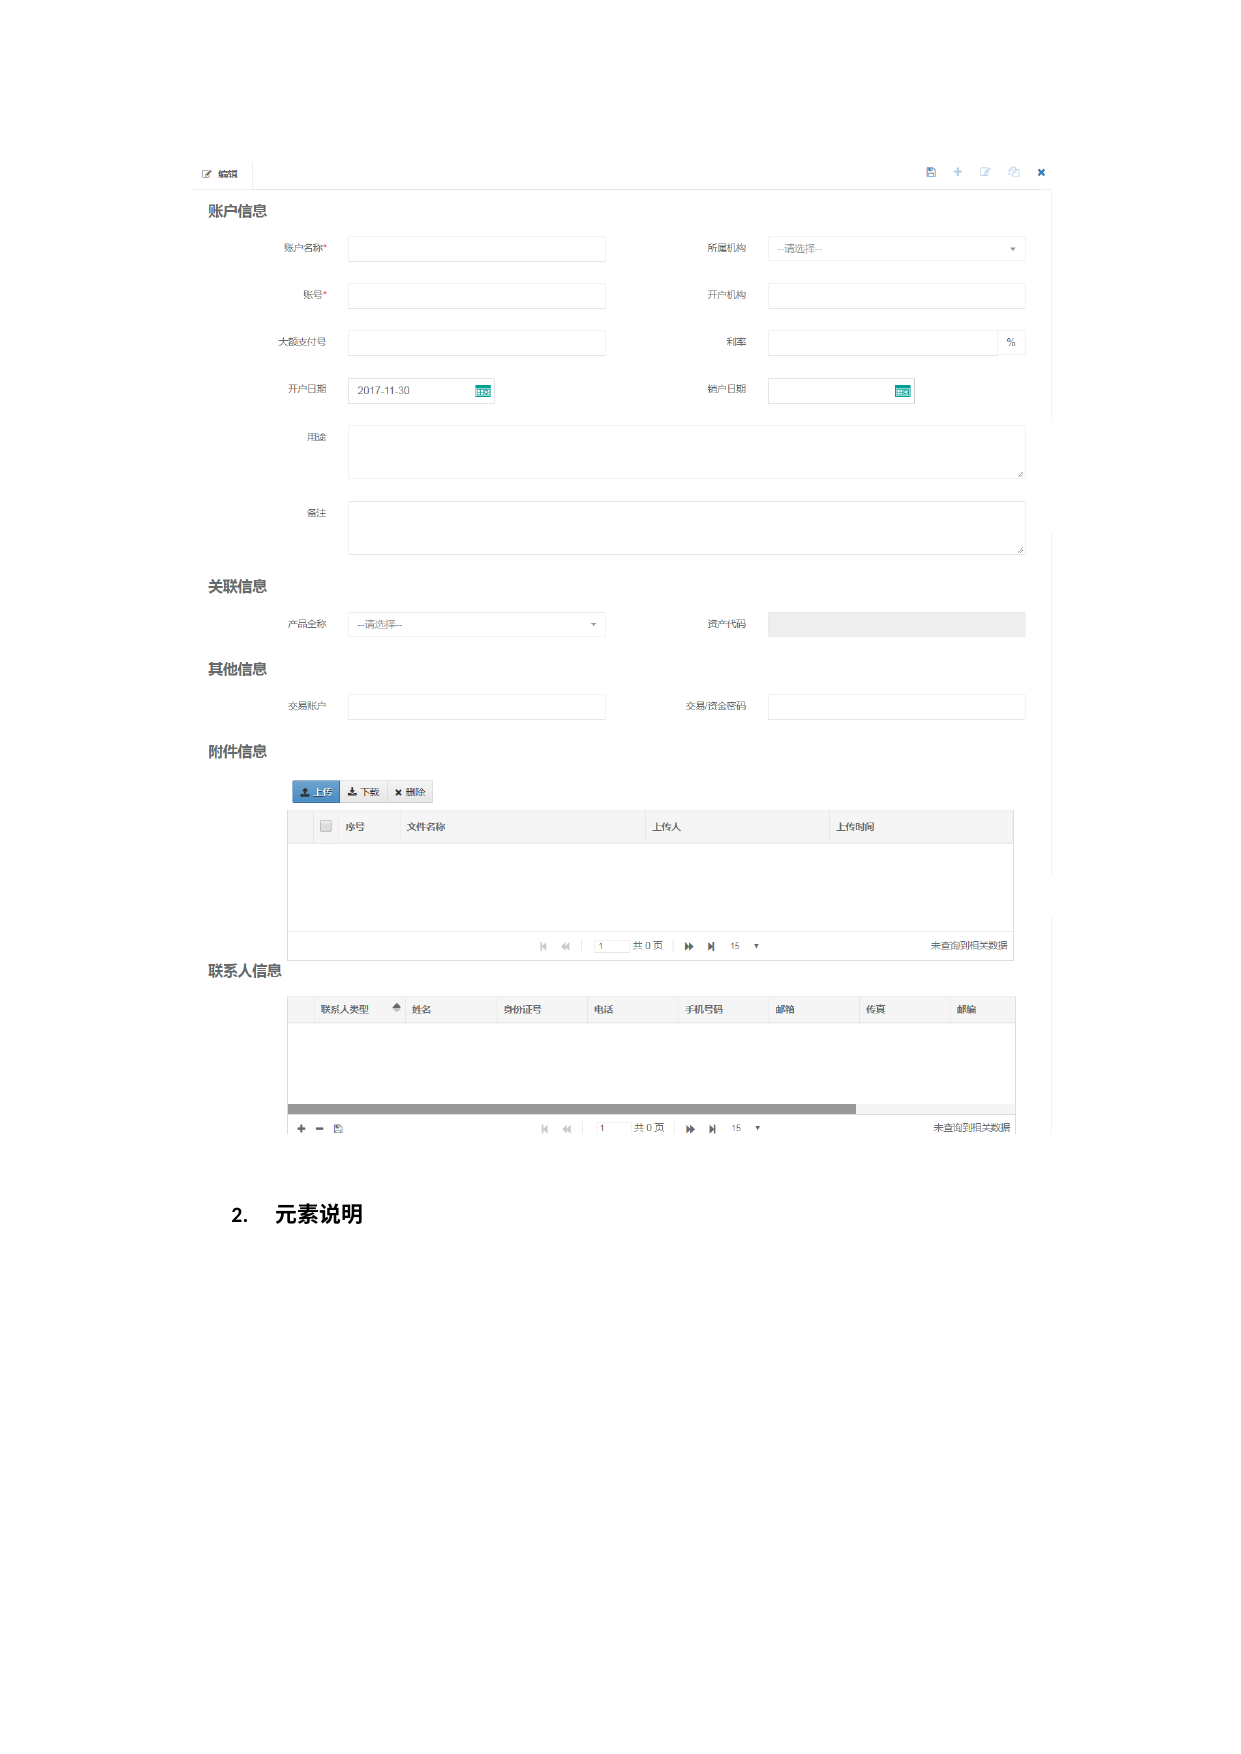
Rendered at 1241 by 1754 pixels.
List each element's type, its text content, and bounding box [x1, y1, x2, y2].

picture [187, 162, 1052, 1134]
list 元素说明 [231, 1196, 1053, 1229]
